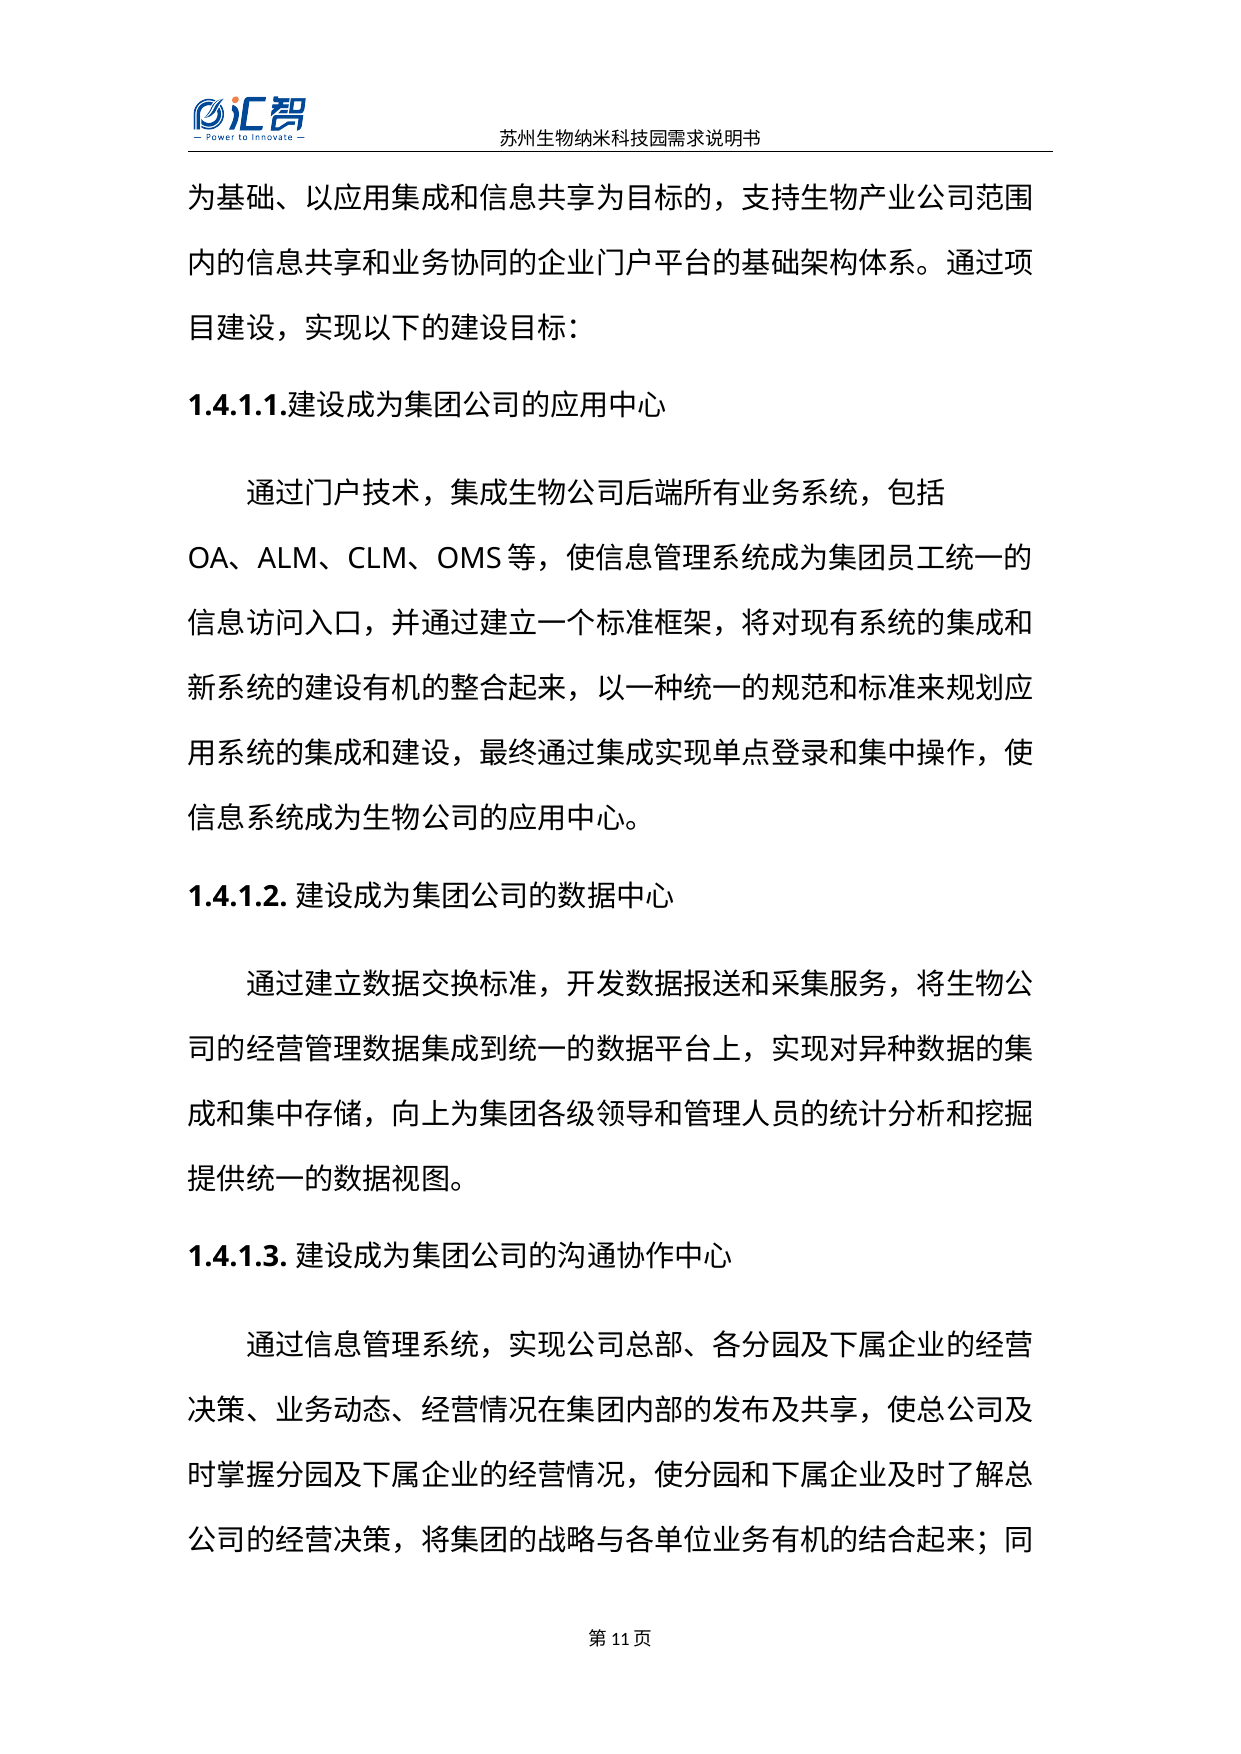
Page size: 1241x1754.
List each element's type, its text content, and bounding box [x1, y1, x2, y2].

text 通过建立数据交换标准，开发数据报送和采集服务，将生物公司的经营管理数据集成到统一的数据平台上，实现对异种数据的集成和集中存储，向上为集团各级领导和管理人员的统计分析和挖掘提供统一的数据视图。 [187, 949, 1053, 1209]
subtitle 1.4.1.1.建设成为集团公司的应用中心 [187, 371, 1053, 436]
text 通过门户技术，集成生物公司后端所有业务系统，包括OA、ALM、CLM、OMS等，使信息管理系统成为集团员工统一的信息访问入口，并通过建立一个标准框架，将对现有系统的集成和新系统的建设有机的整合起来，以一种统一的规范和标准来规划应用系统的集成和建设，最终通过集成实现单点登录和集中操作，使信息系统成为生物公司的应用中心。 [187, 459, 1053, 849]
picture [187, 88, 313, 146]
subtitle 1.4.1.2. 建设成为集团公司的数据中心 [187, 861, 1053, 926]
subtitle 1.4.1.3. 建设成为集团公司的沟通协作中心 [187, 1222, 1053, 1287]
text 本系统的总体建设目标是建立一套以门户技术和数据仓库技术为基础、以应用集成和信息共享为目标的，支持生物产业公司范围内的信息共享和业务协同的企业门户平台的基础架构体系。通过项目建设，实现以下的建设目标： [187, 163, 1053, 358]
